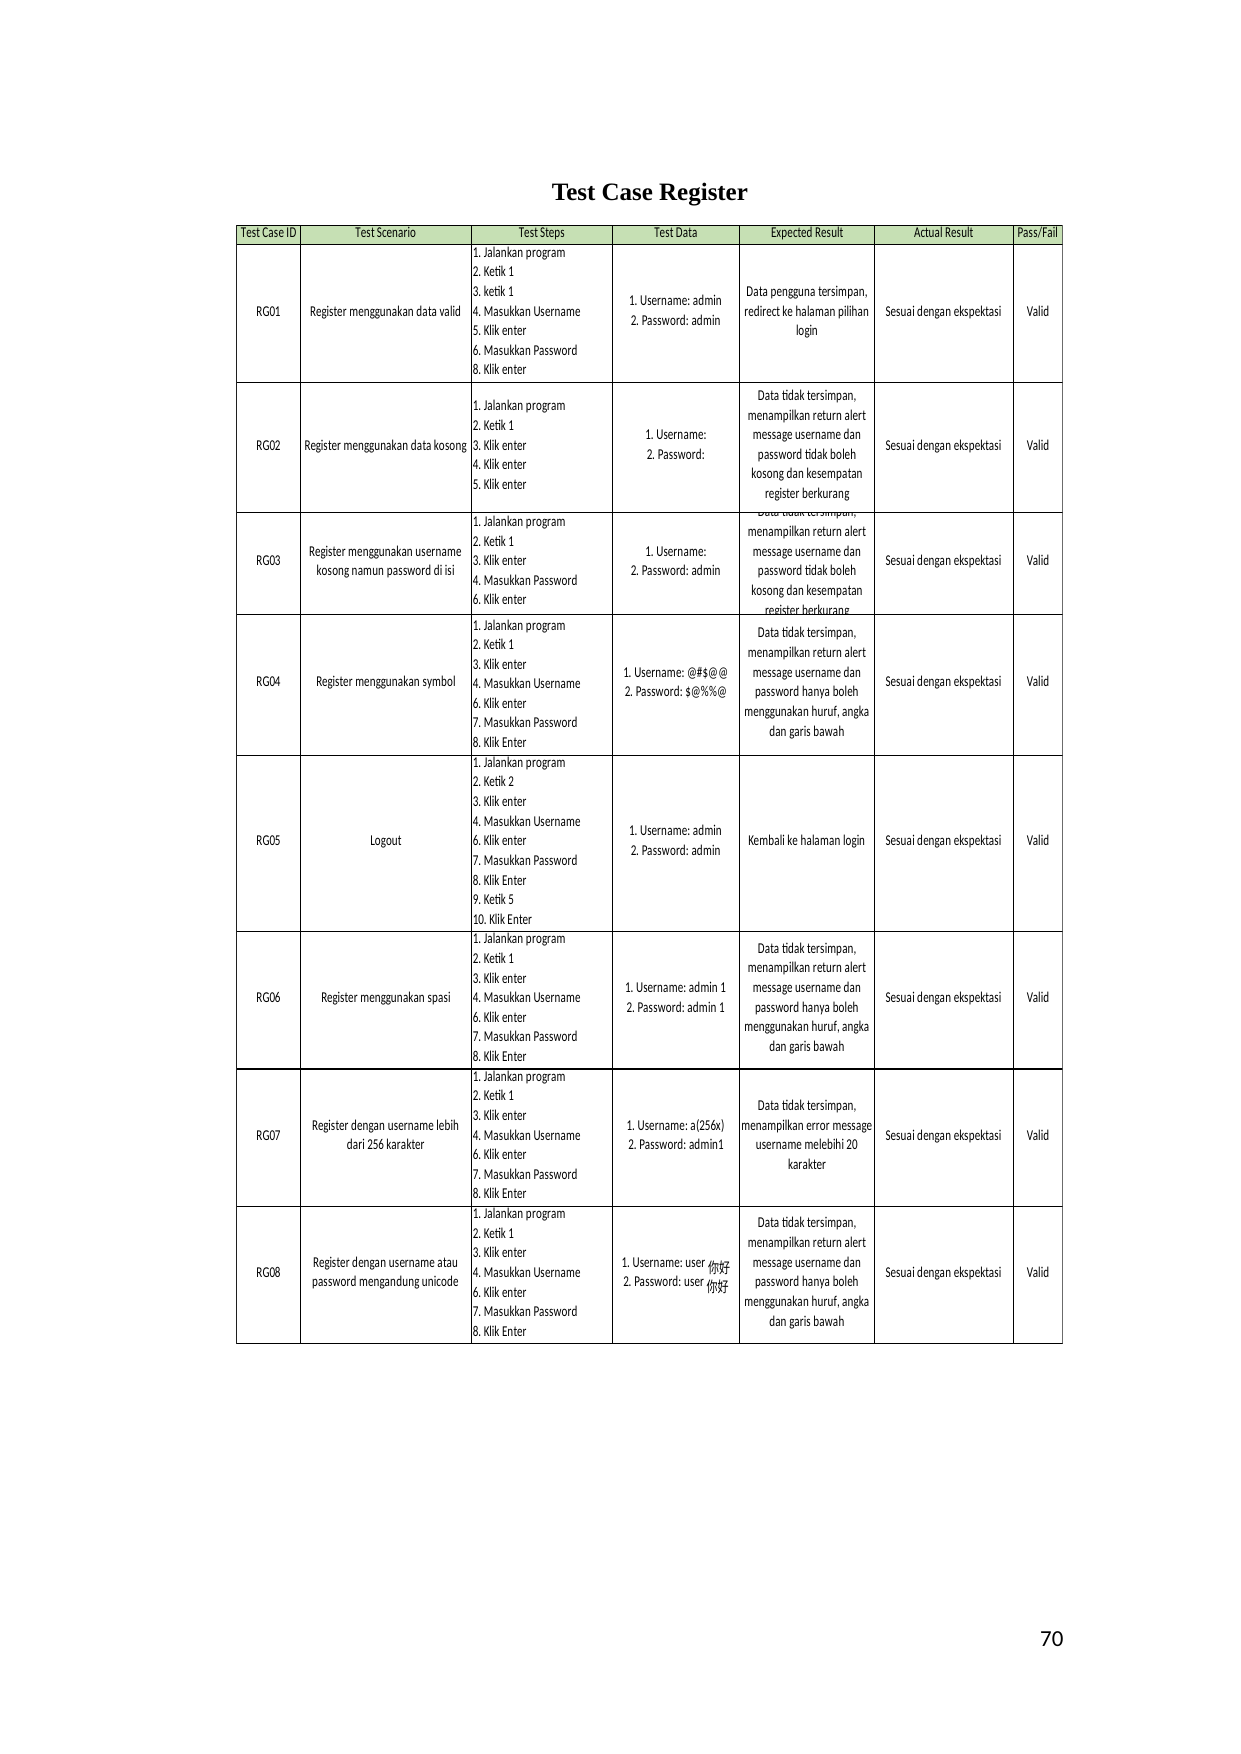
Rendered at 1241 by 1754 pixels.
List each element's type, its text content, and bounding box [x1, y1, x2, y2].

text Test Case Register [236, 177, 1063, 206]
